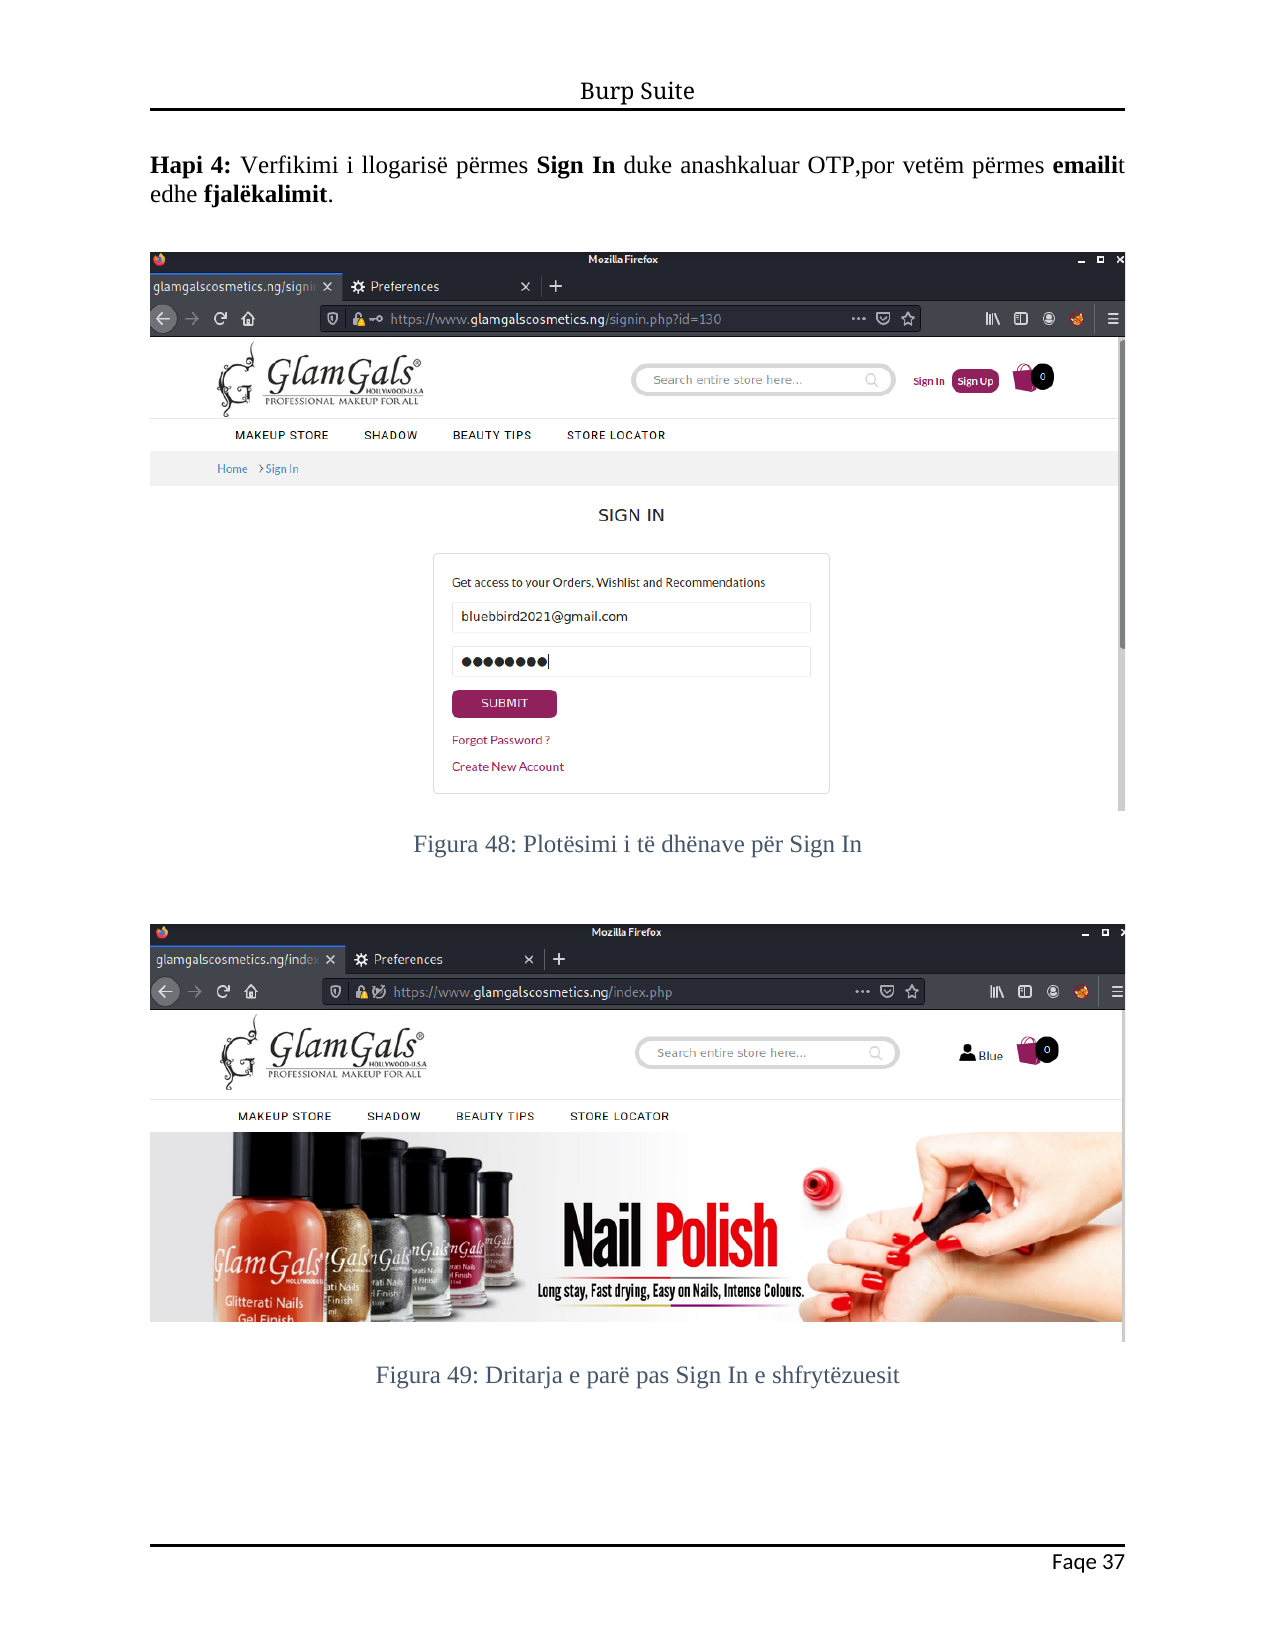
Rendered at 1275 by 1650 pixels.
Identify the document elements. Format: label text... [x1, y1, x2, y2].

text Figura 49: Dritarja e parë pas Sign In e shfrytëzuesit [150, 1360, 618, 1389]
text Hapi 4: Verfikimi i llogarisë përmes Sign In duke anashkaluar OTP,por vetëm përmes emailit edhe fjalëkalimit. [150, 150, 1125, 207]
picture [150, 924, 1125, 1342]
text Figura 49: Dritarja e parë pas Sign In e shfrytëzuesit [841, 1360, 1125, 1389]
text Figura 49: Dritarja e parë pas Sign In e shfrytëzuesit [629, 1360, 830, 1389]
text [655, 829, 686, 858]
text Figura 48: Plotësimi i të dhënave për Sign In [774, 829, 1125, 858]
picture [150, 252, 1125, 811]
text Figura 48: Plotësimi i të dhënave për Sign In [150, 829, 563, 858]
